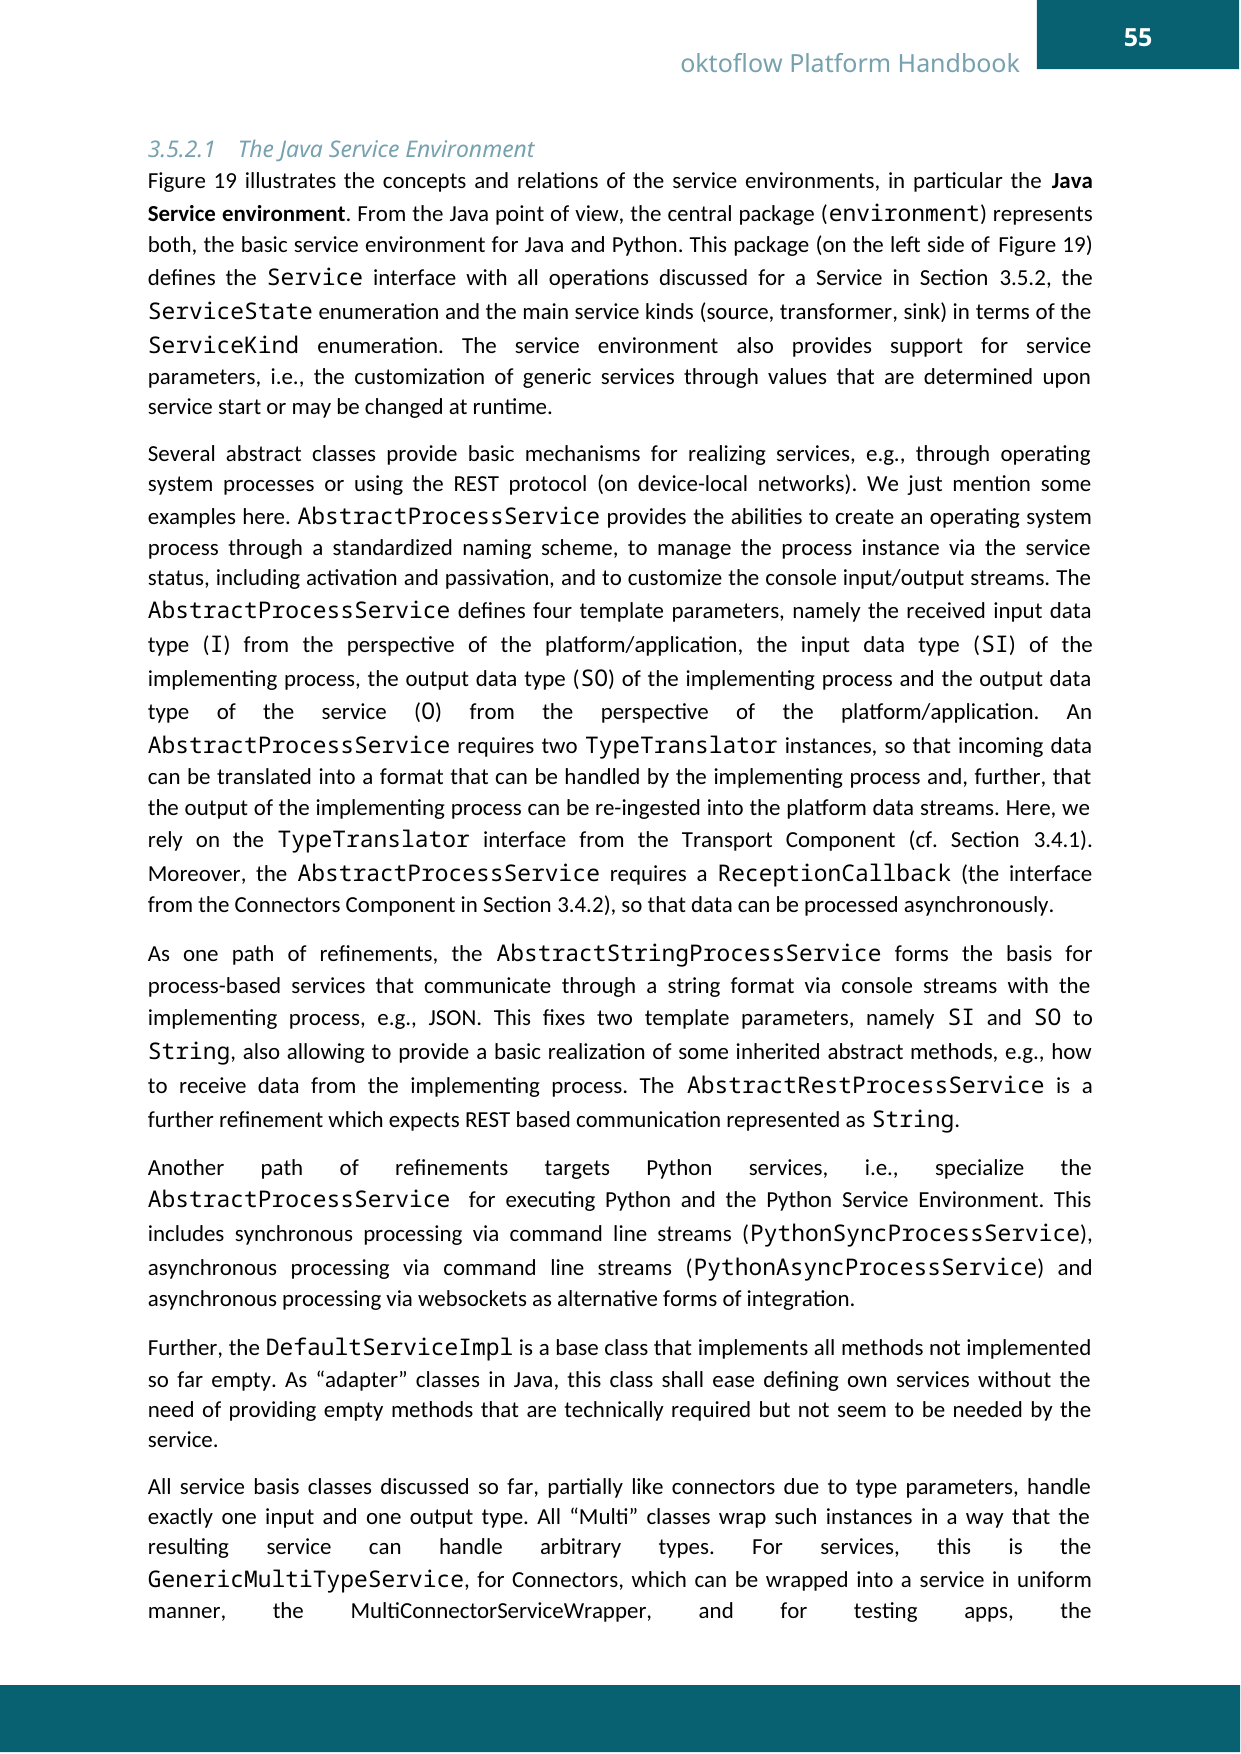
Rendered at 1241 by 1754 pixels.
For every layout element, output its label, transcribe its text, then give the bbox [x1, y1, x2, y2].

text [148, 1472, 1093, 1624]
subtitle The Java Service Environment [148, 133, 1093, 164]
text Further, the DefaultServiceImpl is a base class that implements all methods not implemented so far empty. As “adapter” classes in Java, this class shall ease defining own services without the need of providing empty methods that are technically required but not seem to be needed by the service. [148, 1331, 1093, 1453]
text As one path of refinements, the AbstractStringProcessService forms the basis for process-based services that communicate through a string format via console streams with the implementing process, e.g., JSON. This fixes two template parameters, namely SI and SO to String, also allowing to provide a basic realization of some inherited abstract methods, e.g., how to receive data from the implementing process. The AbstractRestProcessService is a further refinement which expects REST based communication represented as String. [148, 937, 1093, 1134]
text Figure 19 illustrates the concepts and relations of the service environments, in particular the Java Service environment. From the Java point of view, the central package (environment) represents both, the basic service environment for Java and Python. This package (on the left side of Figure 19) defines the Service interface with all operations discussed for a Service in Section 3.5.2, the ServiceState enumeration and the main service kinds (source, transformer, sink) in terms of the ServiceKind enumeration. The service environment also provides support for service parameters, i.e., the customization of generic services through values that are determined upon service start or may be changed at runtime. [148, 167, 1093, 420]
text Another path of refinements targets Python services, i.e., specialize the AbstractProcessService for executing Python and the Python Service Environment. This includes synchronous processing via command line streams (PythonSyncProcessService), asynchronous processing via command line streams (PythonAsyncProcessService) and asynchronous processing via websockets as alternative forms of integration. [148, 1153, 1093, 1312]
text Several abstract classes provide basic mechanisms for realizing services, e.g., through operating system processes or using the REST protocol (on device-local networks). We just mention some examples here. AbstractProcessService provides the abilities to create an operating system process through a standardized naming scheme, to manage the process instance via the service status, including activation and passivation, and to customize the console input/output streams. The AbstractProcessService defines four template parameters, namely the received input data type (I) from the perspective of the platform/application, the input data type (SI) of the implementing process, the output data type (SO) of the implementing process and the output data type of the service (O) from the perspective of the platform/application. An AbstractProcessService requires two TypeTranslator instances, so that incoming data can be translated into a format that can be handled by the implementing process and, further, that the output of the implementing process can be re-ingested into the platform data streams. Here, we rely on the TypeTranslator interface from the Transport Component (cf. Section 3.4.1). Moreover, the AbstractProcessService requires a ReceptionCallback (the interface from the Connectors Component in Section 3.4.2), so that data can be processed asynchronously. [148, 439, 1093, 918]
